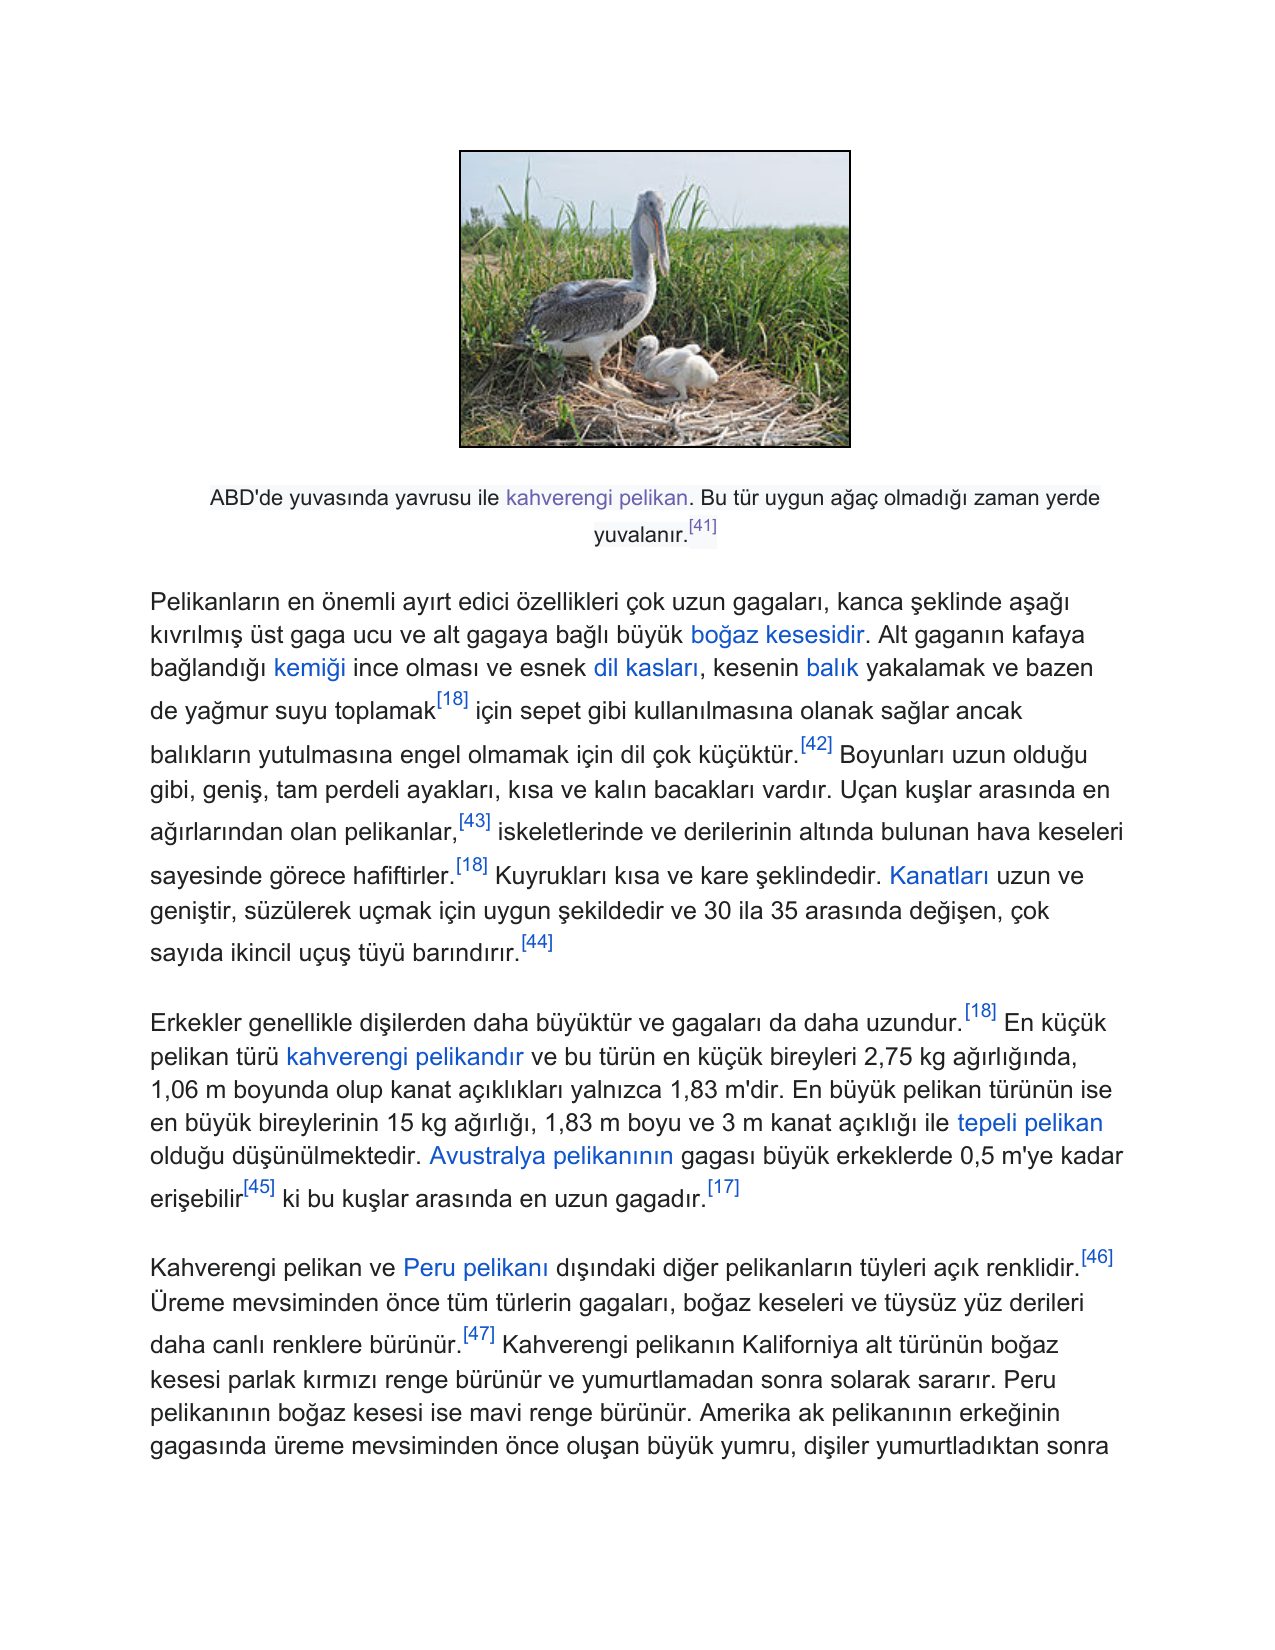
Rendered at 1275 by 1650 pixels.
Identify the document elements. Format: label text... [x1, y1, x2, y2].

text Erkekler genellikle dişilerden daha büyüktür ve gagaları da daha uzundur.[18] En küçük pelikan türü kahverengi pelikandır ve bu türün en küçük bireyleri 2,75 kg ağırlığında, 1,06 m boyunda olup kanat açıklıkları yalnızca 1,83 m'dir. En büyük pelikan türünün ise en büyük bireylerinin 15 kg ağırlığı, 1,83 m boyu ve 3 m kanat açıklığı ile tepeli pelikan olduğu düşünülmektedir. Avustralya pelikanının gagası büyük erkeklerde 0,5 m'ye kadar erişebilir[45] ki bu kuşlar arasında en uzun gagadır.[17] [150, 999, 1125, 1214]
text Pelikanların en önemli ayırt edici özellikleri çok uzun gagaları, kanca şeklinde aşağı kıvrılmış üst gaga ucu ve alt gagaya bağlı büyük boğaz kesesidir. Alt gaganın kafaya bağlandığı kemiği ince olması ve esnek dil kasları, kesenin balık yakalamak ve bazen de yağmur suyu toplamak[18] için sepet gibi kullanılmasına olanak sağlar ancak balıkların yutulmasına engel olmamak için dil çok küçüktür.[42] Boyunları uzun olduğu gibi, geniş, tam perdeli ayakları, kısa ve kalın bacakları vardır. Uçan kuşlar arasında en ağırlarından olan pelikanlar,[43] iskeletlerinde ve derilerinin altında bulunan hava keseleri sayesinde görece hafiftirler.[18] Kuyrukları kısa ve kare şeklindedir. Kanatları uzun ve geniştir, süzülerek uçmak için uygun şekildedir ve 30 ila 35 arasında değişen, çok sayıda ikincil uçuş tüyü barındırır.[44] [150, 587, 1125, 969]
text ABD'de yuvasında yavrusu ile kahverengi pelikan. Bu tür uygun ağaç olmadığı zaman yerde yuvalanır.[41] [185, 485, 1125, 549]
picture [461, 152, 849, 446]
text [150, 1245, 1125, 1460]
